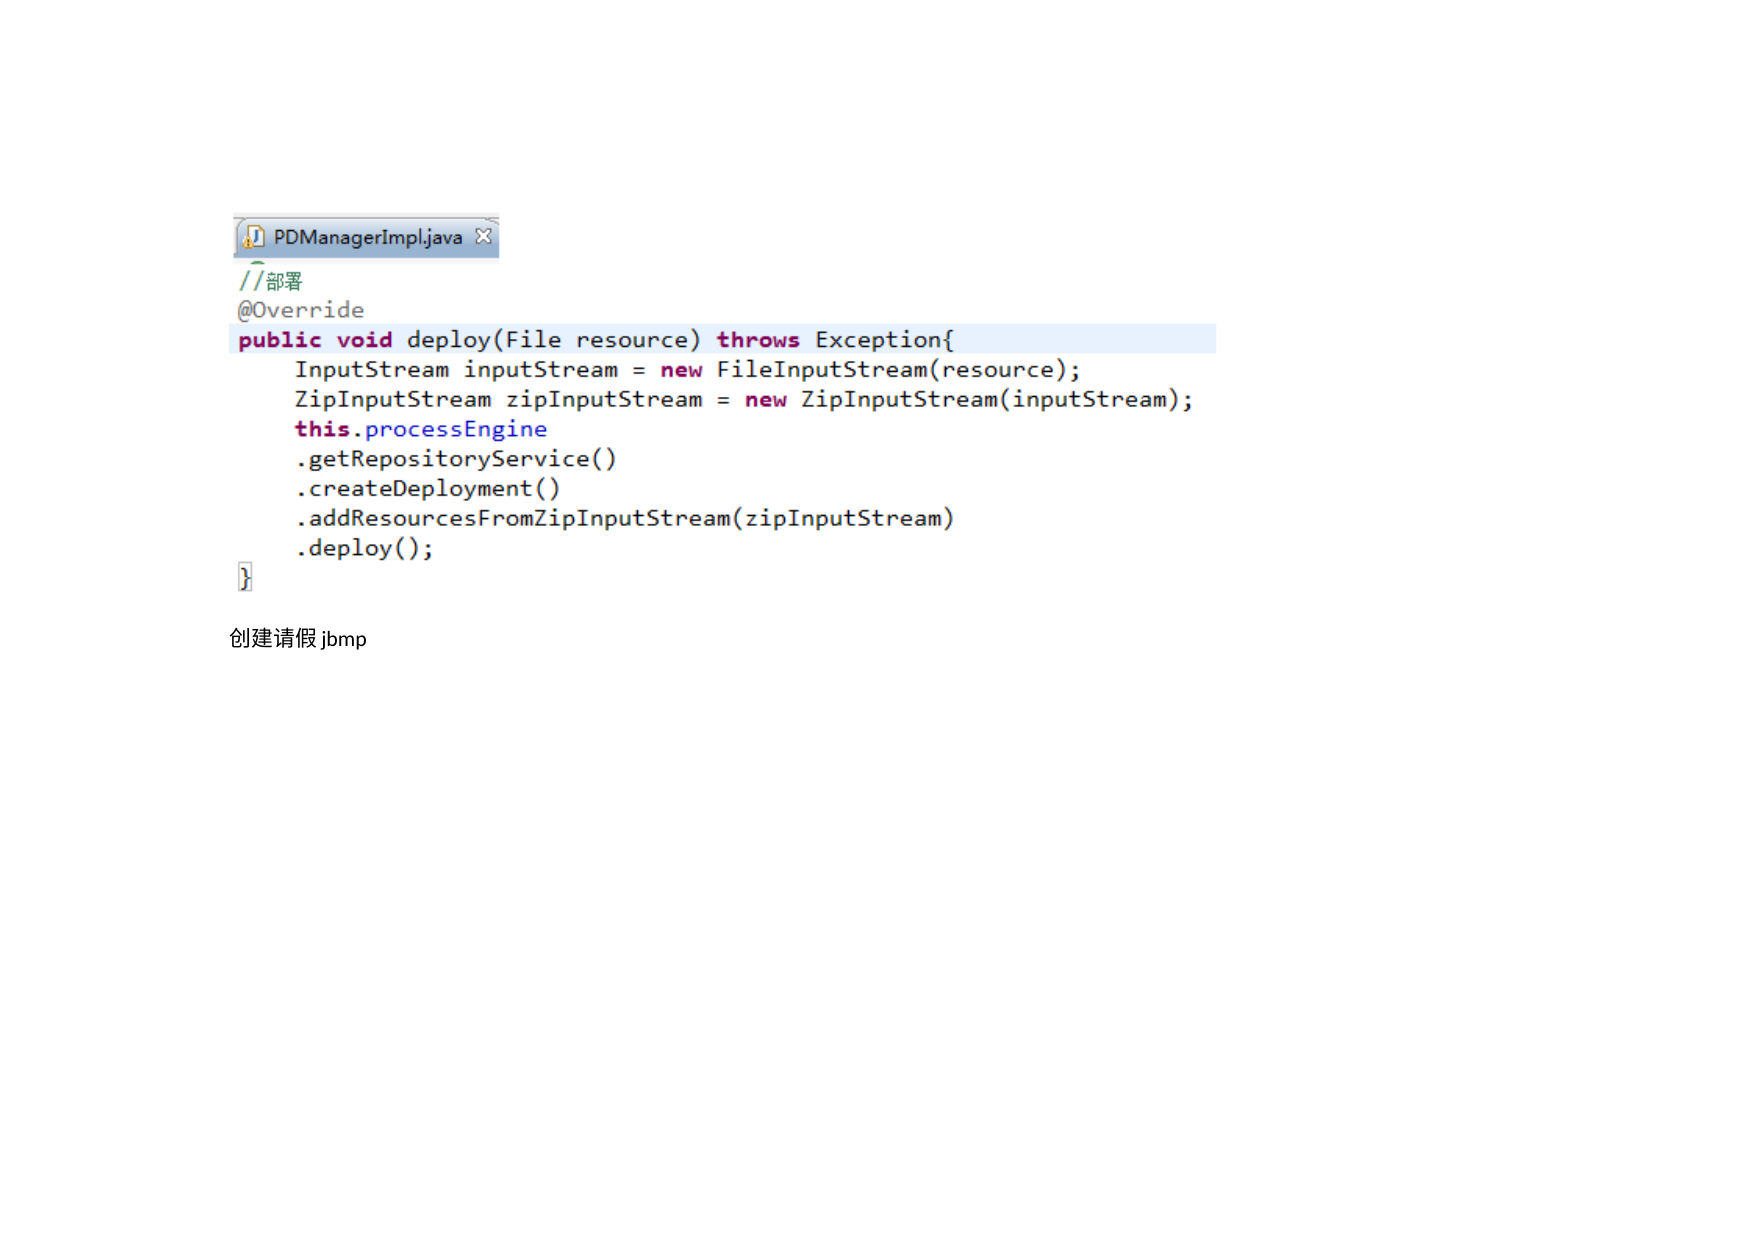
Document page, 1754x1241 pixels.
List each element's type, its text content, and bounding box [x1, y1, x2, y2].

picture [229, 205, 1217, 612]
list 创建请假jbmp [150, 620, 1704, 653]
